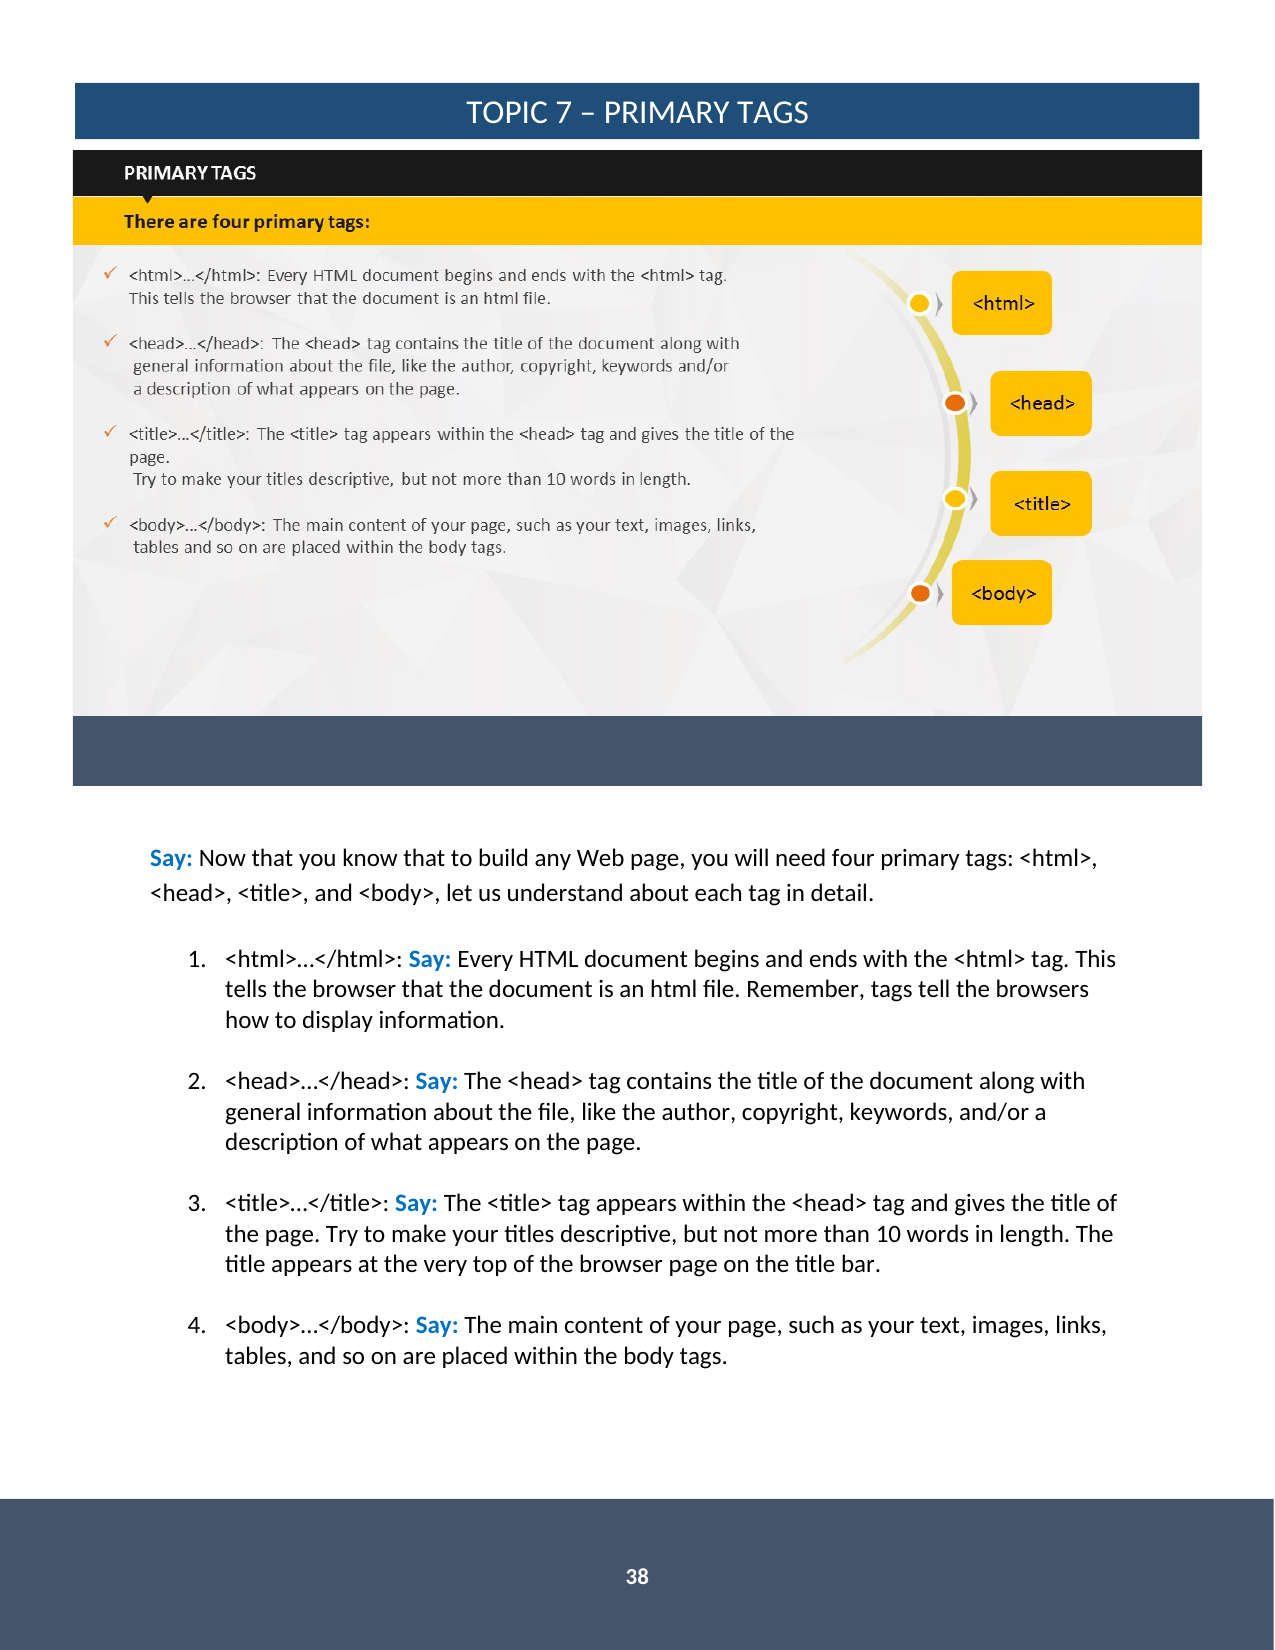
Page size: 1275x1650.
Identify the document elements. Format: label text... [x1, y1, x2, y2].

list <body>…</body>: Say: The main content of your page, such as your text, images, links, tables, and so on are placed within the body tags. [187, 1309, 1125, 1370]
picture [72, 150, 1203, 786]
text Say: Now that you know that to build any Web page, you will need four primary tags: <html>, <head>, <title>, and <body>, let us understand about each tag in detail. [150, 842, 1125, 908]
list <title>…</title>: Say: The <title> tag appears within the <head> tag and gives the title of the page. Try to make your titles descriptive, but not more than 10 words in length. The title appears at the very top of the browser page on the title bar. [187, 1187, 1125, 1279]
list <head>…</head>: Say: The <head> tag contains the title of the document along with general information about the file, like the author, copyright, keywords, and/or a description of what appears on the page. [187, 1065, 1125, 1157]
list <html>…</html>: Say: Every HTML document begins and ends with the <html> tag. This tells the browser that the document is an html file. Remember, tags tell the browsers how to display information. [187, 943, 1125, 1034]
